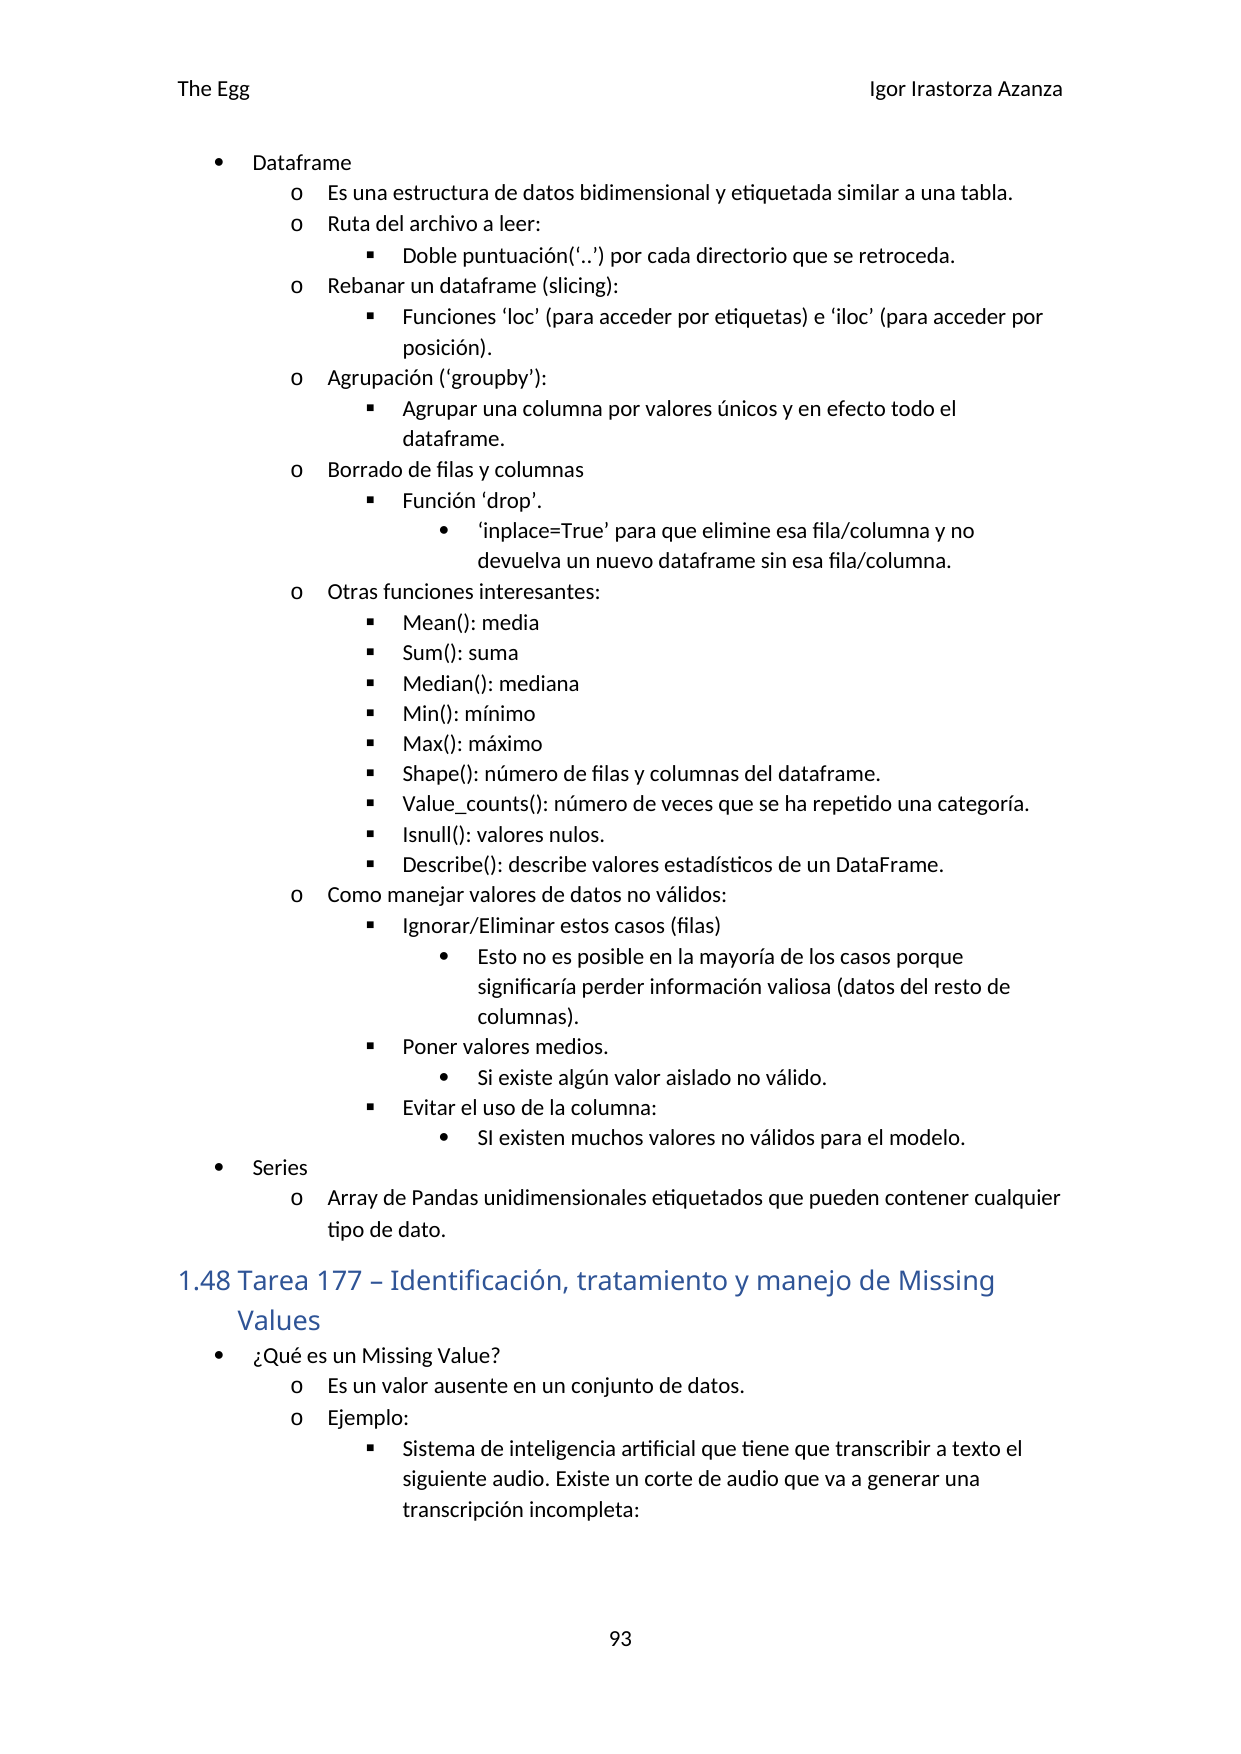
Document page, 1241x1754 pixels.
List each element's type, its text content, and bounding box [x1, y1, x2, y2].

list Borrado de filas y columnas [290, 455, 1063, 484]
list Mean(): media [365, 608, 1063, 636]
list Array de Pandas unidimensionales etiquetados que pueden contener cualquier tipo de dato. [290, 1183, 1063, 1243]
list Series [215, 1153, 1063, 1181]
list Isnull(): valores nulos. [365, 820, 1063, 848]
list Funciones ‘loc’ (para acceder por etiquetas) e ‘iloc’ (para acceder por posición). [365, 302, 1063, 361]
list Value_counts(): número de veces que se ha repetido una categoría. [365, 789, 1063, 817]
list ‘inplace=True’ para que elimine esa fila/columna y no devuelva un nuevo dataframe sin esa fila/columna. [440, 516, 1063, 574]
list Sistema de inteligencia artificial que tiene que transcribir a texto el siguiente audio. Existe un corte de audio que va a generar una transcripción incompleta: [365, 1434, 1063, 1523]
list Describe(): describe valores estadísticos de un DataFrame. [365, 850, 1063, 878]
list Es un valor ausente en un conjunto de datos. [290, 1371, 1063, 1401]
list Esto no es posible en la mayoría de los casos porque significaría perder información valiosa (datos del resto de columnas). [440, 942, 1063, 1030]
list Agrupar una columna por valores únicos y en efecto todo el dataframe. [365, 394, 1063, 452]
list Doble puntuación(‘..’) por cada directorio que se retroceda. [365, 241, 1063, 269]
list Si existe algún valor aislado no válido. [440, 1063, 1063, 1091]
list Dataframe [215, 148, 1063, 176]
list Agrupación (‘groupby’): [290, 363, 1063, 392]
list Función ‘drop’. [365, 486, 1063, 514]
list Ejemplo: [290, 1403, 1063, 1432]
list Shape(): número de filas y columnas del dataframe. [365, 759, 1063, 787]
list Sum(): suma [365, 638, 1063, 666]
list Median(): mediana [365, 669, 1063, 697]
list ¿Qué es un Missing Value? [215, 1341, 1063, 1369]
list Ignorar/Eliminar estos casos (filas) [365, 912, 1063, 939]
list Min(): mínimo [365, 699, 1063, 727]
list Como manejar valores de datos no válidos: [290, 880, 1063, 909]
list Poner valores medios. [365, 1032, 1063, 1060]
list Otras funciones interesantes: [290, 577, 1063, 606]
list Ruta del archivo a leer: [290, 209, 1063, 238]
list SI existen muchos valores no válidos para el modelo. [440, 1123, 1063, 1151]
list Evitar el uso de la columna: [365, 1093, 1063, 1121]
list Rebanar un dataframe (slicing): [290, 271, 1063, 300]
list Max(): máximo [365, 729, 1063, 757]
subtitle Tarea 177 – Identificación, tratamiento y manejo de Missing Values [177, 1262, 1063, 1338]
list Es una estructura de datos bidimensional y etiquetada similar a una tabla. [290, 178, 1063, 207]
